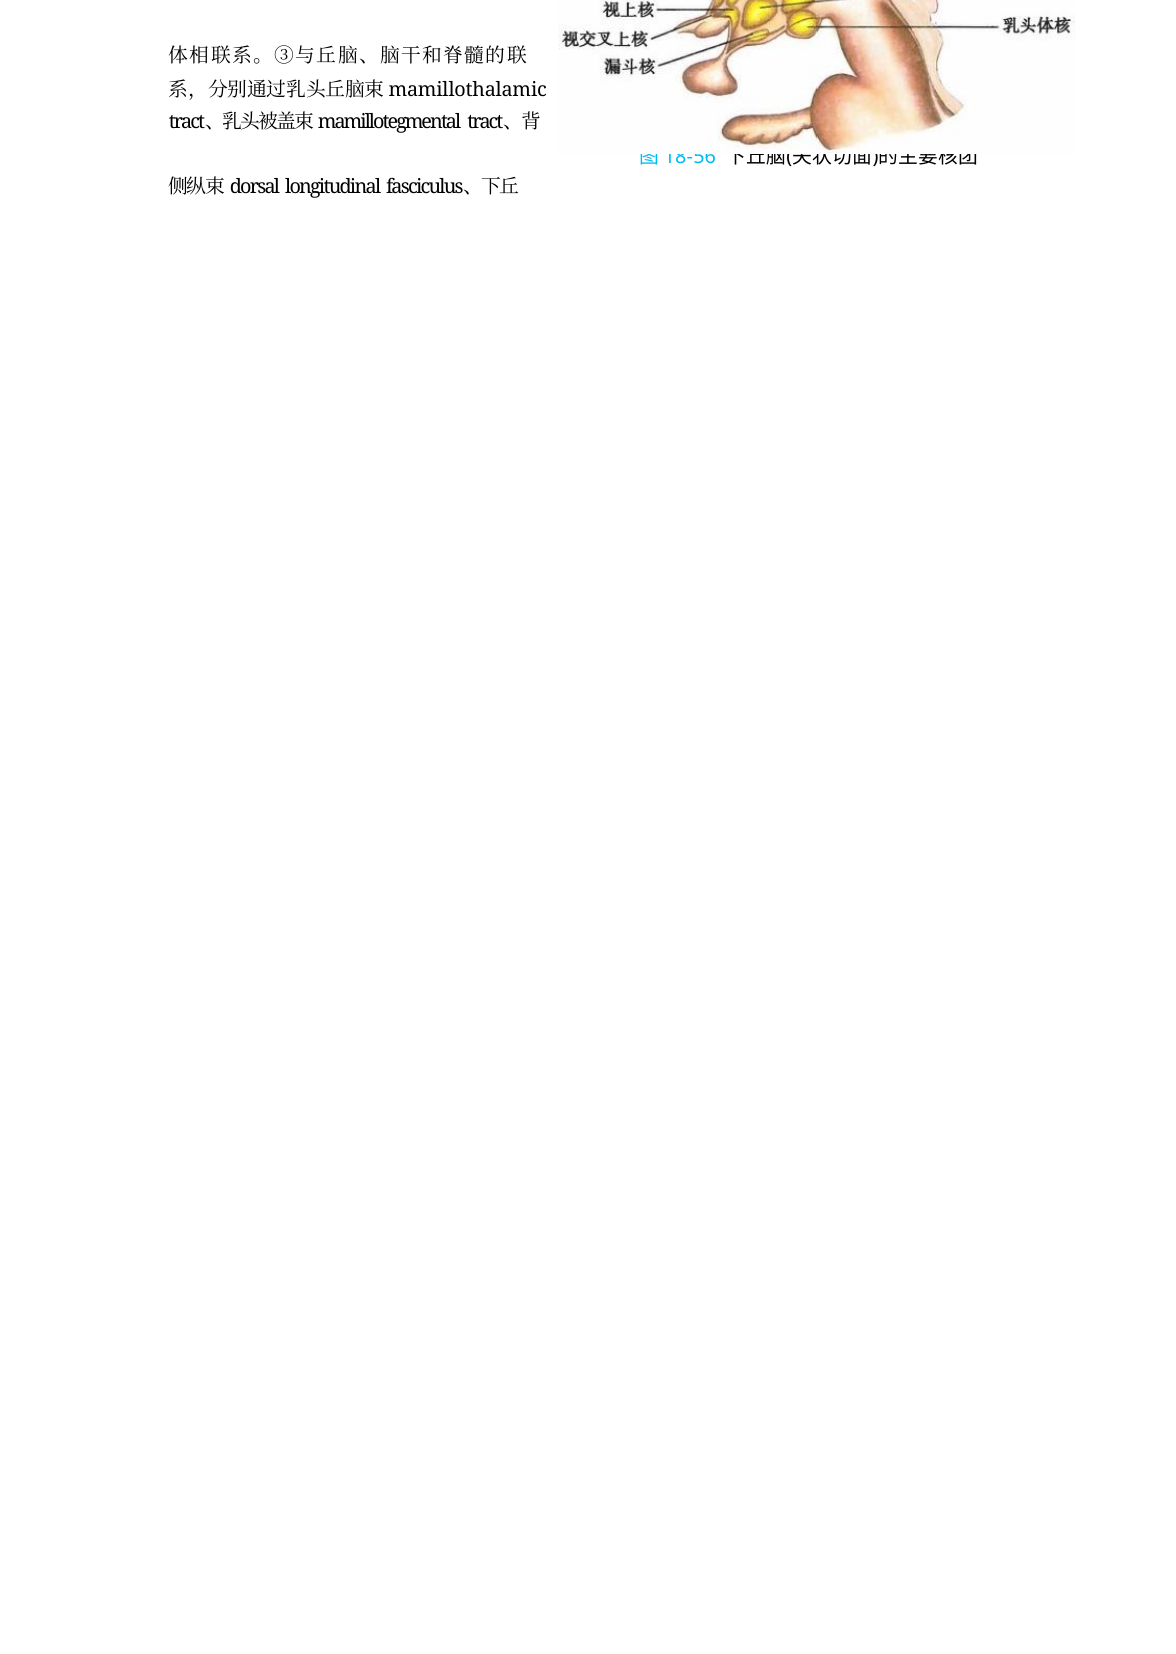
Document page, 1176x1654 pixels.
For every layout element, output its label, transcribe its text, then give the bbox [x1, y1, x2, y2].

picture [558, 0, 1075, 156]
text 体相联系。③与丘脑、脑干和脊髓的联 [169, 42, 558, 67]
text tract、乳头被盖束mamillotegmental tract、背 [169, 108, 558, 134]
picture [643, 160, 655, 164]
text 图18-56 下丘脑(矢状切面)的主要核团 [639, 154, 1075, 169]
text 系，分别通过乳头丘脑束mamillothalamic [169, 75, 558, 101]
text 侧纵束 dorsal longitudinal fasciculus、下丘 [169, 176, 1075, 198]
